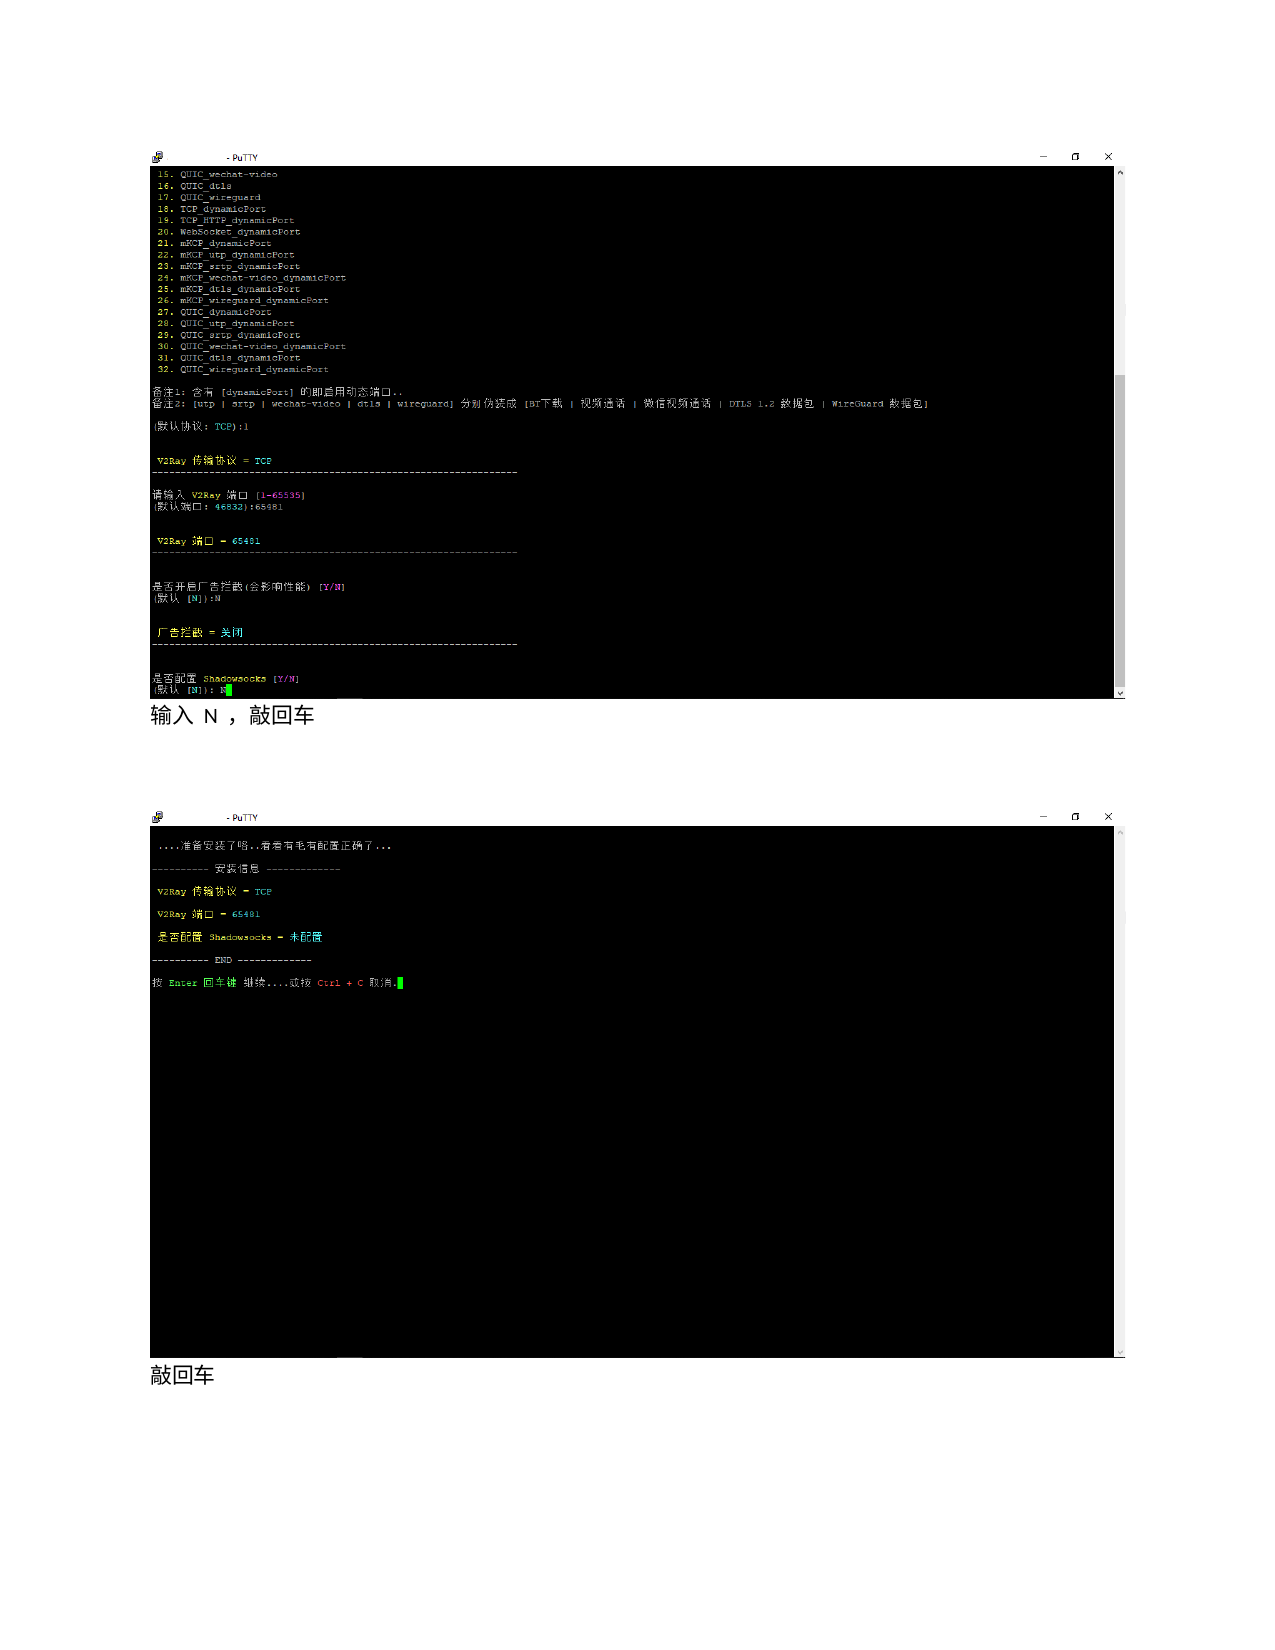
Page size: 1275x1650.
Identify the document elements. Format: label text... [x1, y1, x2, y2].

picture [150, 809, 1125, 1358]
text 输入 N ，敲回车 [150, 699, 1125, 730]
text 敲回车 [150, 1358, 1125, 1389]
picture [150, 150, 1125, 699]
